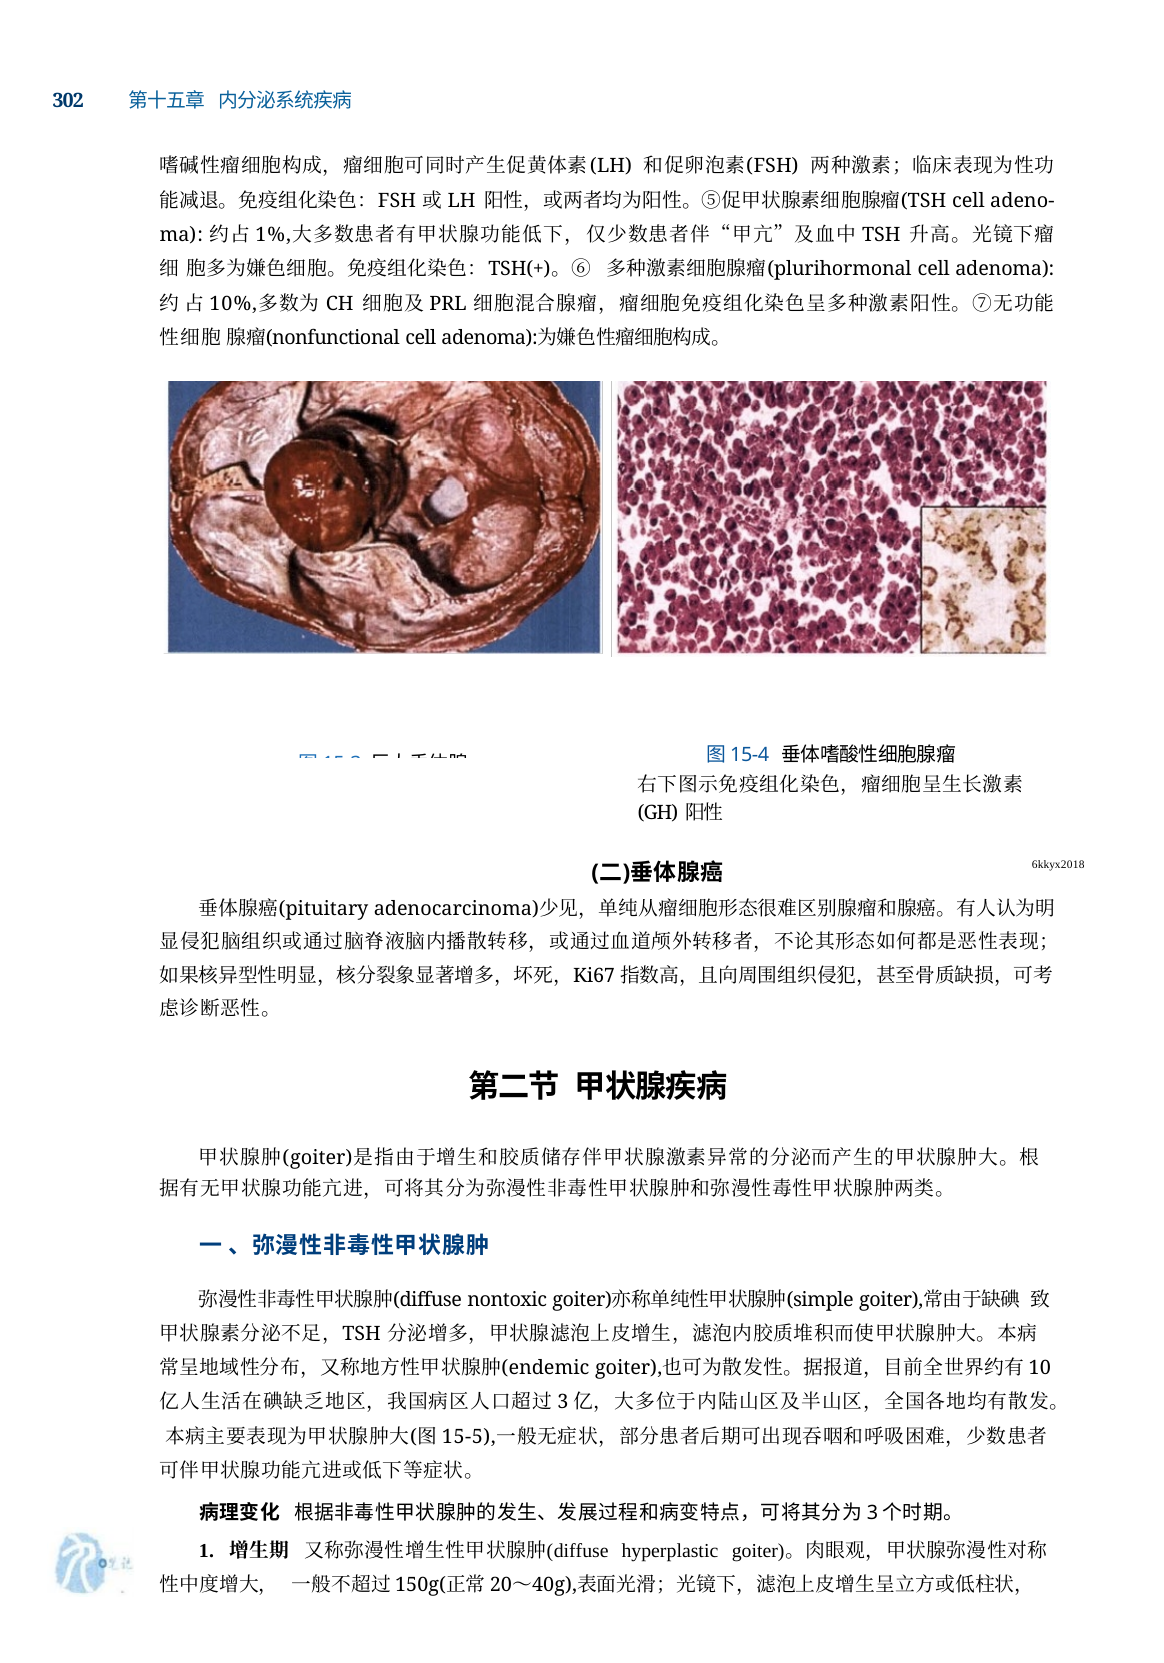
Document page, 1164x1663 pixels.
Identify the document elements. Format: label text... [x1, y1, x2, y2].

text 图15-4 垂体嗜酸性细胞腺瘤 [706, 740, 1084, 767]
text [159, 1535, 1054, 1597]
picture [163, 381, 1051, 657]
text 病理变化 根据非毒性甲状腺肿的发生、发展过程和病变特点，可将其分为3个时期。 [199, 1499, 1084, 1525]
text 右下图示免疫组化染色，瘤细胞呈生长激素 (GH) 阳性 [637, 769, 1026, 825]
text (二)垂体腺癌 6kkyx2018 [47, 851, 1084, 884]
text 第二节 甲状腺疾病 [468, 1064, 1084, 1105]
text 嗜碱性瘤细胞构成，瘤细胞可同时产生促黄体素(LH) 和促卵泡素(FSH) 两种激素；临床表现为性功 能减退。免疫组化染色：FSH 或 LH 阳性，或两者均为阳性。⑤促甲状腺素细胞腺瘤(TSH cell adeno- ma): 约占1%,大多数患者有甲状腺功能低下，仅少数患者伴“甲亢”及血中TSH 升高。光镜下瘤细 胞多为嫌色细胞。免疫组化染色：TSH(+)。⑥ 多种激素细胞腺瘤(plurihormonal cell adenoma):约 占 10%,多数为 CH 细胞及PRL 细胞混合腺瘤，瘤细胞免疫组化染色呈多种激素阳性。⑦无功能性细胞 腺瘤(nonfunctional cell adenoma):为嫌色性瘤细胞构成。 [159, 150, 1055, 350]
text 垂体腺癌(pituitary adenocarcinoma)少见，单纯从瘤细胞形态很难区别腺瘤和腺癌。有人认为明 显侵犯脑组织或通过脑脊液脑内播散转移，或通过血道颅外转移者，不论其形态如何都是恶性表现； 如果核异型性明显，核分裂象显著增多，坏死，Ki67 指数高，且向周围组织侵犯，甚至骨质缺损，可考 虑诊断恶性。 [159, 893, 1061, 1021]
picture [46, 1527, 135, 1597]
text 甲状腺肿(goiter)是指由于增生和胶质储存伴甲状腺激素异常的分泌而产生的甲状腺肿大。根 据有无甲状腺功能亢进，可将其分为弥漫性非毒性甲状腺肿和弥漫性毒性甲状腺肿两类。 [159, 1141, 1052, 1201]
text 弥漫性非毒性甲状腺肿(diffuse nontoxic goiter)亦称单纯性甲状腺肿(simple goiter),常由于缺碘 致甲状腺素分泌不足，TSH 分泌增多，甲状腺滤泡上皮增生，滤泡内胶质堆积而使甲状腺肿大。本病 常呈地域性分布，又称地方性甲状腺肿(endemic goiter),也可为散发性。据报道，目前全世界约有10 亿人生活在碘缺乏地区，我国病区人口超过3亿，大多位于内陆山区及半山区，全国各地均有散发。 本病主要表现为甲状腺肿大(图15-5),一般无症状，部分患者后期可出现吞咽和呼吸困难，少数患者 可伴甲状腺功能亢进或低下等症状。 [159, 1283, 1063, 1483]
text 302 第十五章 内分泌系统疾病 [52, 86, 1084, 112]
text 一 、弥漫性非毒性甲状腺肿 [199, 1229, 1084, 1259]
